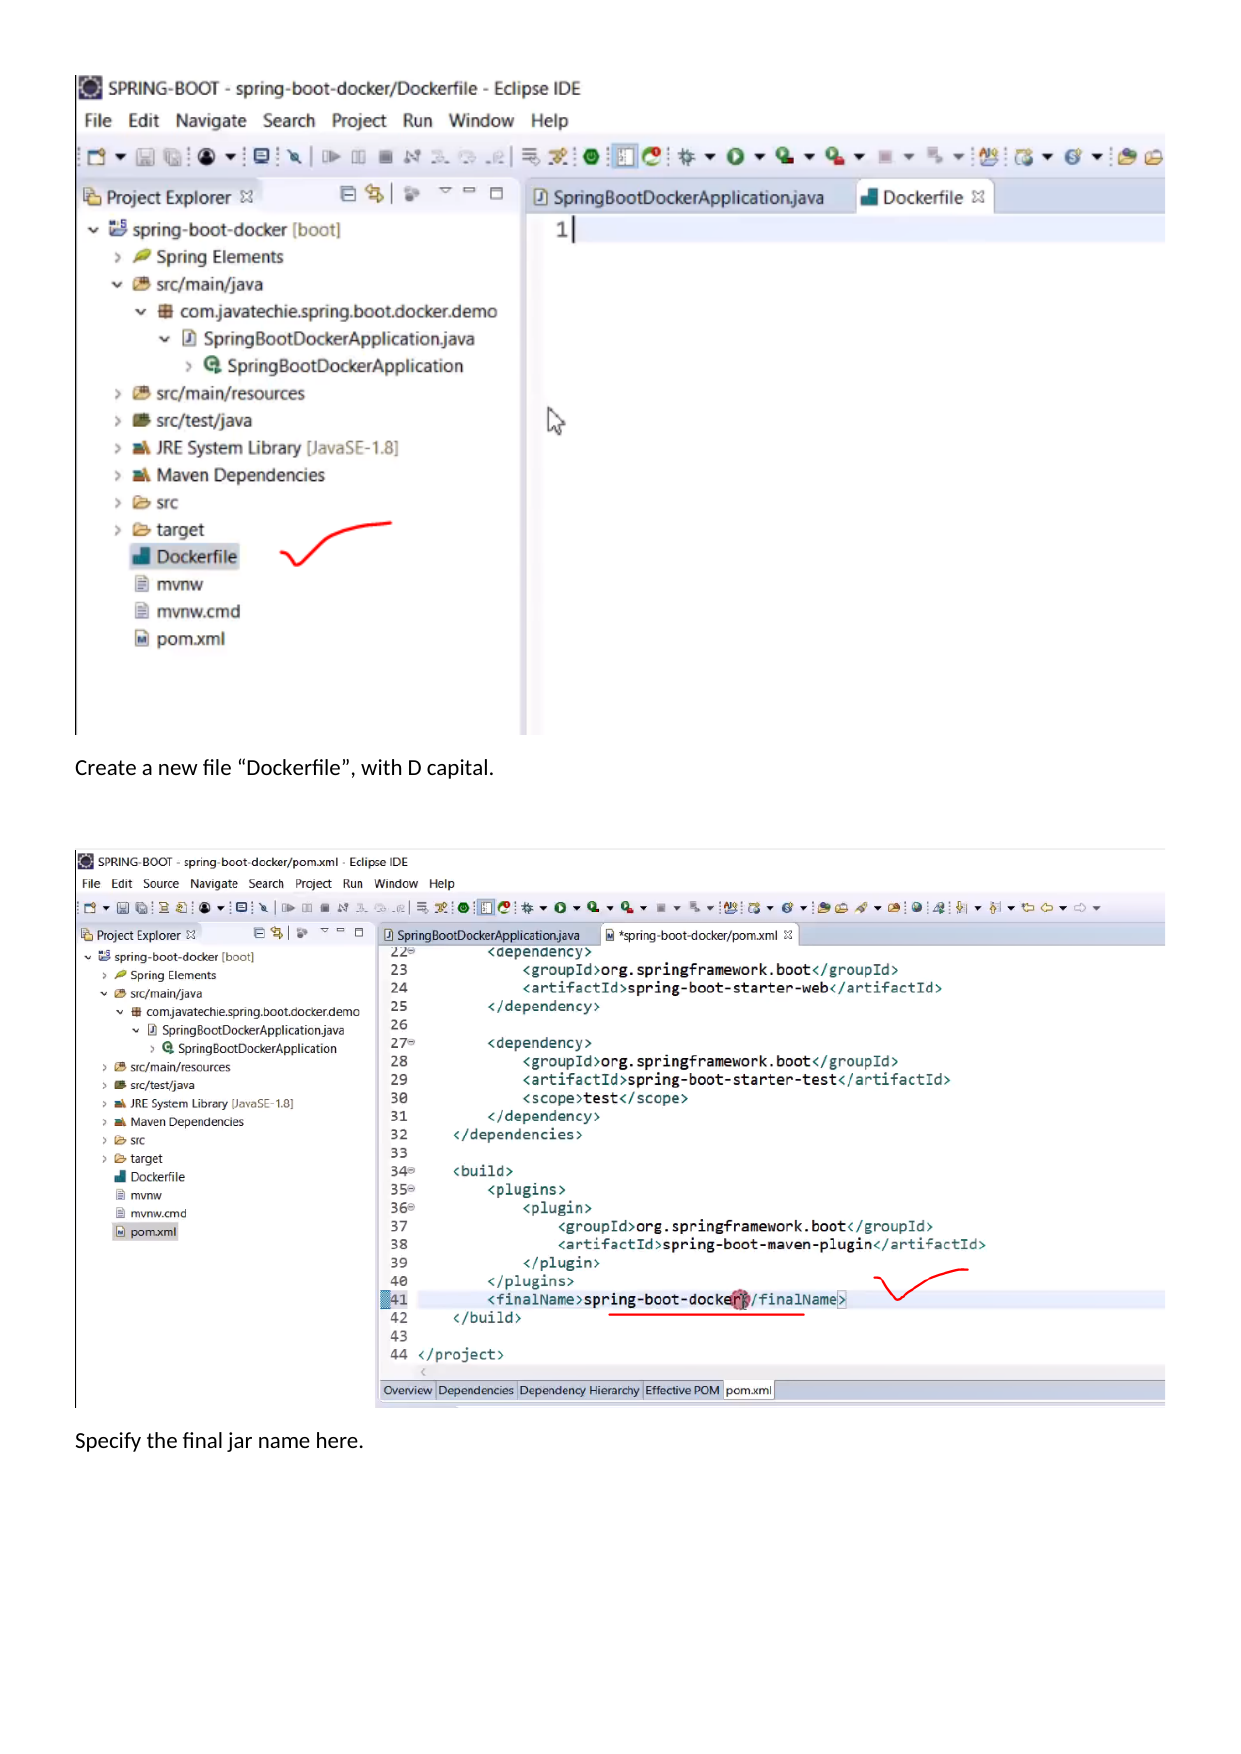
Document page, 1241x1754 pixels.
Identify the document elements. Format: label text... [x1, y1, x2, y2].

picture [75, 75, 1166, 735]
picture [75, 847, 1166, 1408]
text Create a new file “Dockerfile”, with D capital. [75, 753, 1165, 782]
text Specify the final jar name here. [75, 1426, 1165, 1454]
